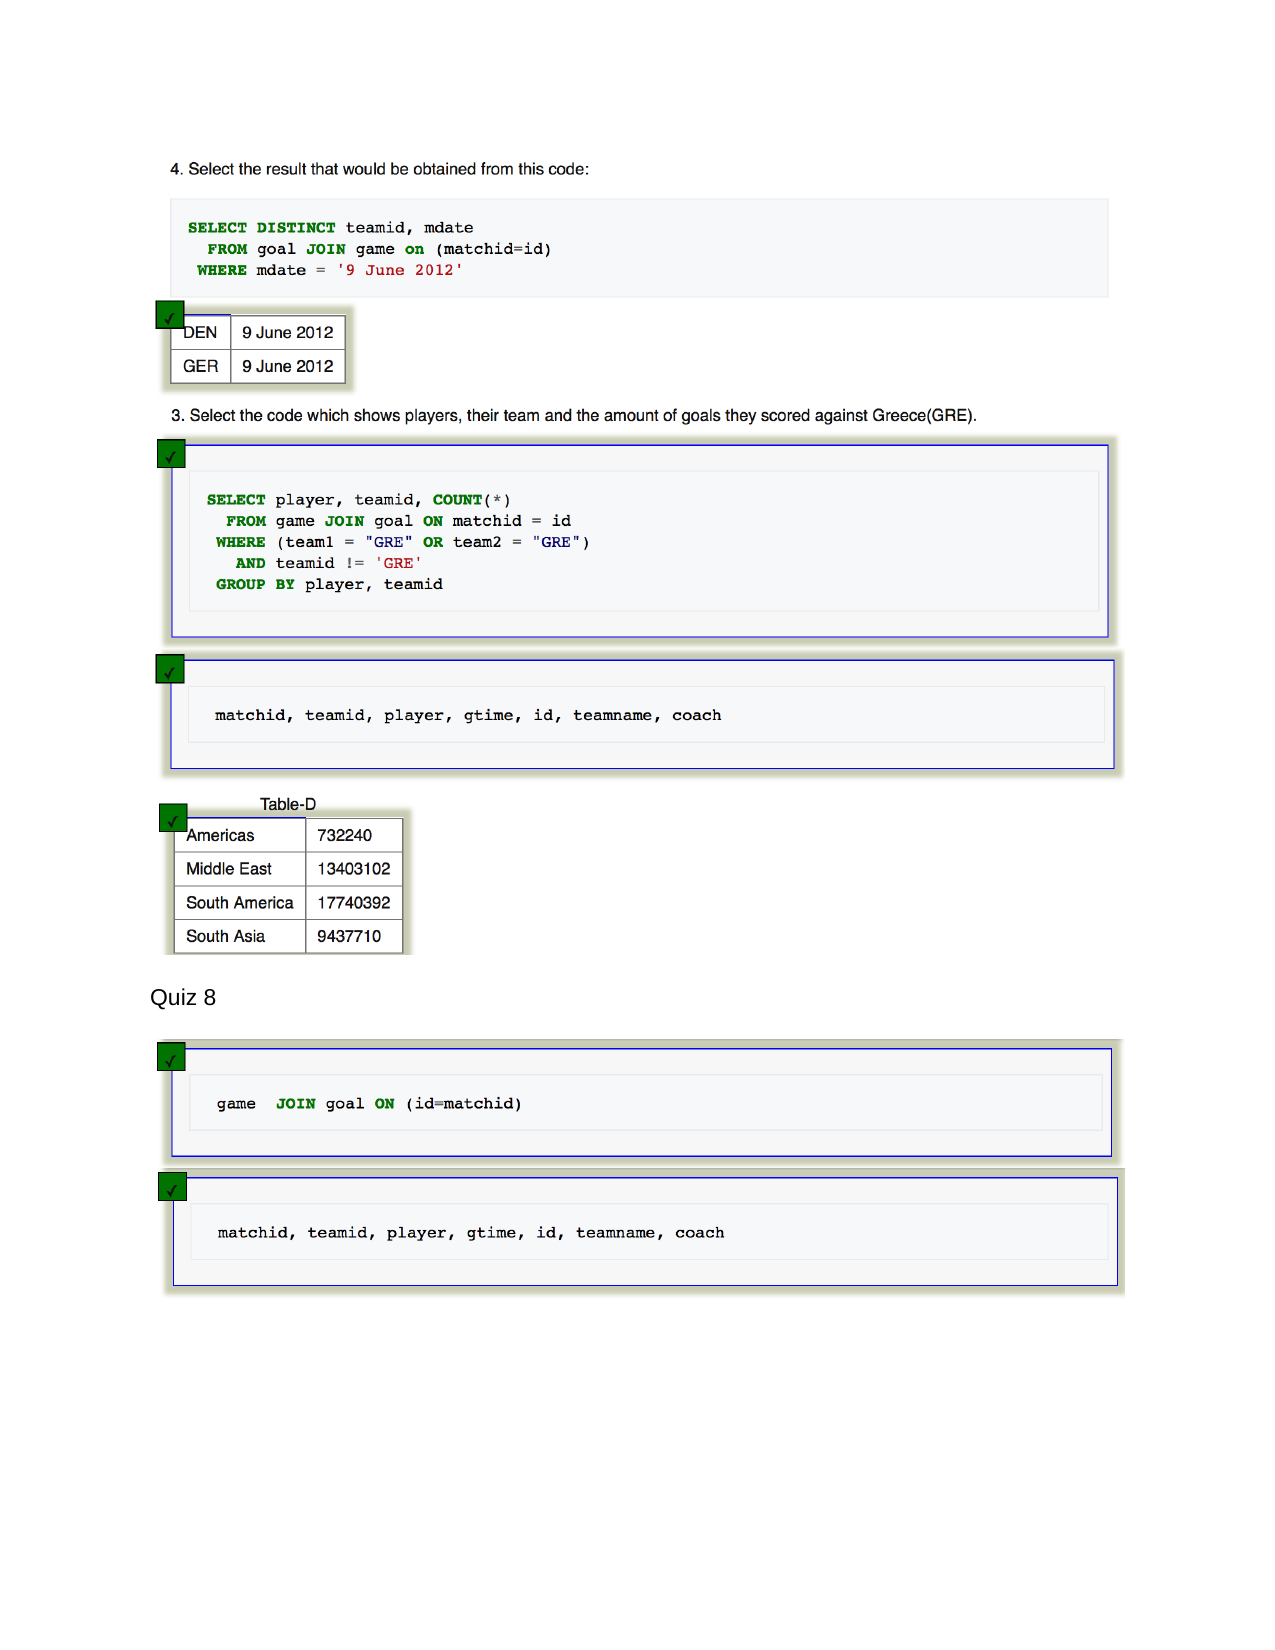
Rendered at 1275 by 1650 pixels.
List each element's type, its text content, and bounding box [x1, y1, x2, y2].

picture [150, 150, 1125, 955]
text Quiz 8 [150, 984, 1125, 1010]
picture [150, 1039, 1125, 1302]
